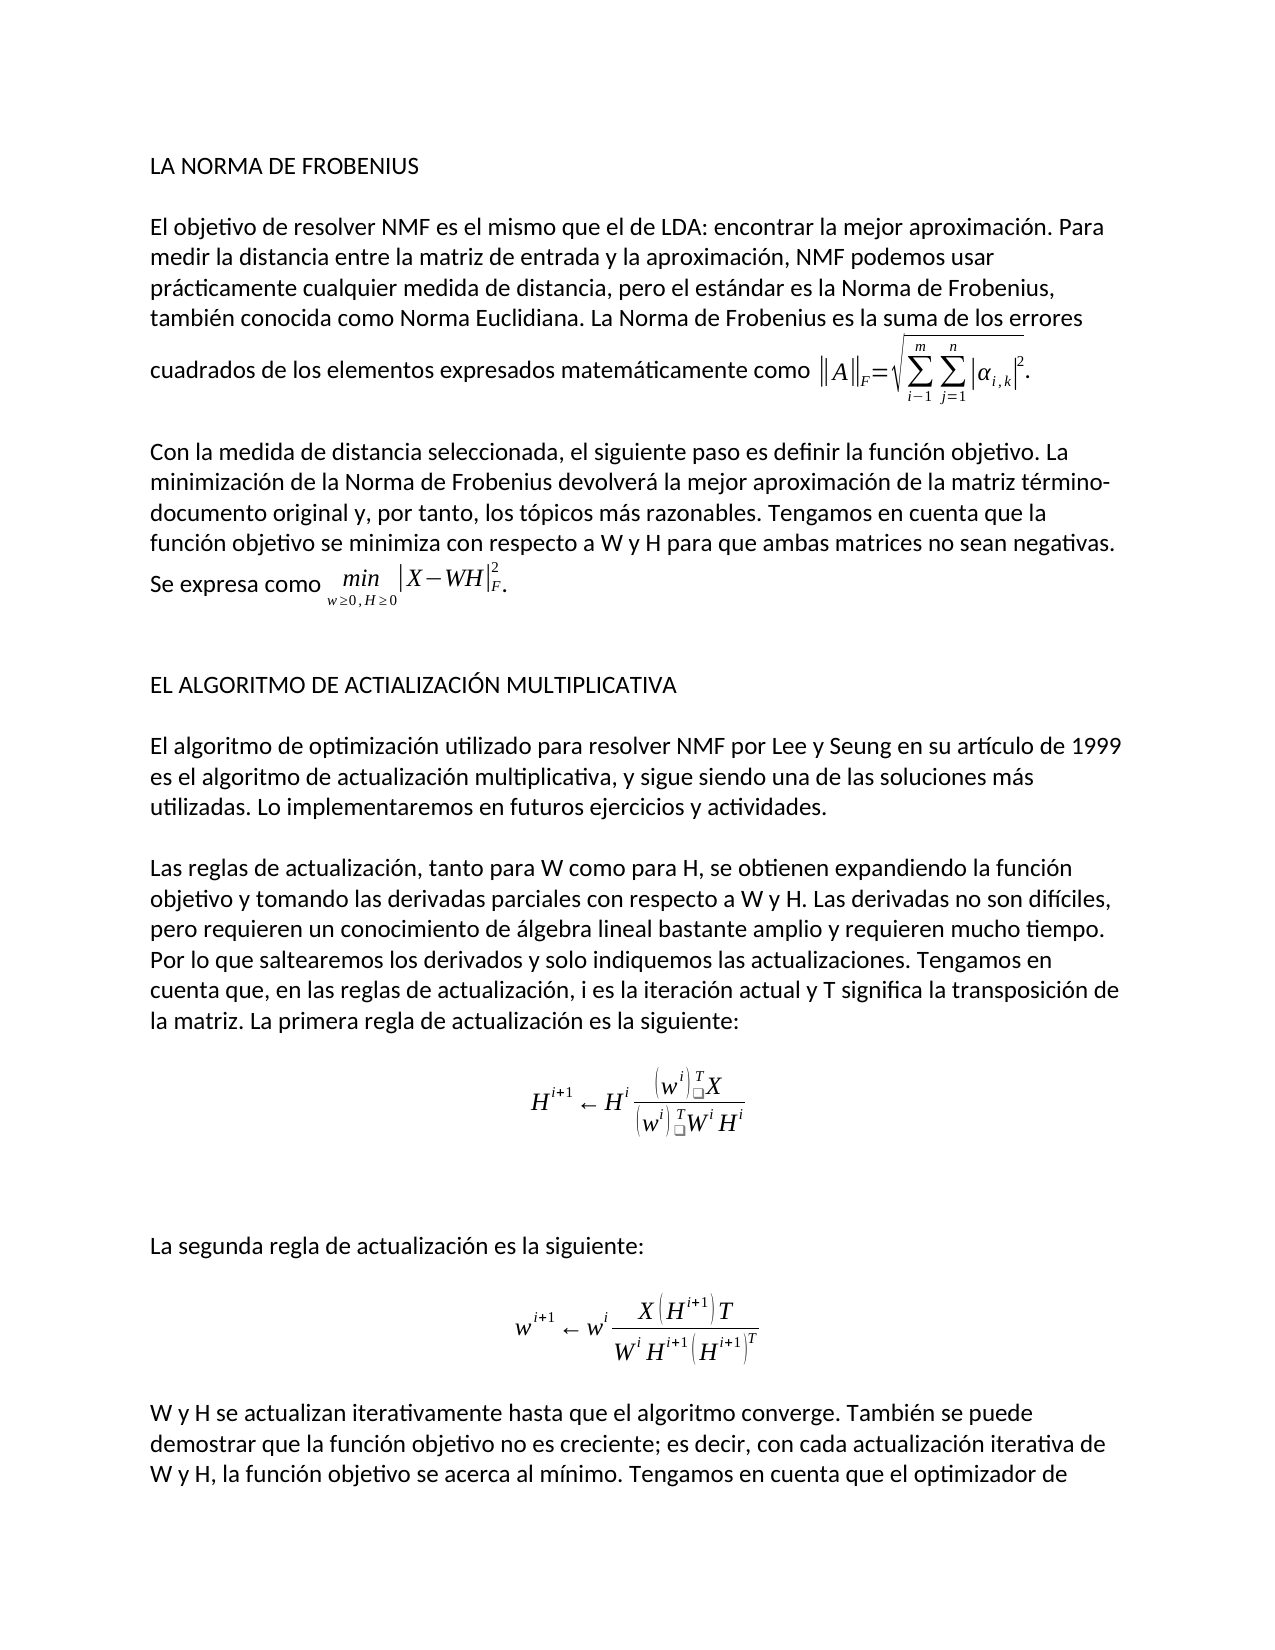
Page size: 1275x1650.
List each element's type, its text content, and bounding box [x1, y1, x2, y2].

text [150, 1397, 1125, 1489]
text El objetivo de resolver NMF es el mismo que el de LDA: encontrar la mejor aproximación. Para medir la distancia entre la matriz de entrada y la aproximación, NMF podemos usar prácticamente cualquier medida de distancia, pero el estándar es la Norma de Frobenius, también conocida como Norma Euclidiana. La Norma de Frobenius es la suma de los errores cuadrados de los elementos expresados matemáticamente como . [150, 211, 1125, 406]
text LA NORMA DE FROBENIUS [150, 150, 1125, 181]
text La segunda regla de actualización es la siguiente: [150, 1230, 1125, 1261]
text Las reglas de actualización, tanto para W como para H, se obtienen expandiendo la función objetivo y tomando las derivadas parciales con respecto a W y H. Las derivadas no son difíciles, pero requieren un conocimiento de álgebra lineal bastante amplio y requieren mucho tiempo. Por lo que saltearemos los derivados y solo indiquemos las actualizaciones. Tengamos en cuenta que, en las reglas de actualización, i es la iteración actual y T significa la transposición de la matriz. La primera regla de actualización es la siguiente: [150, 852, 1125, 1036]
text EL ALGORITMO DE ACTIALIZACIÓN MULTIPLICATIVA [150, 669, 1125, 700]
text El algoritmo de optimización utilizado para resolver NMF por Lee y Seung en su artículo de 1999 es el algoritmo de actualización multiplicativa, y sigue siendo una de las soluciones más utilizadas. Lo implementaremos en futuros ejercicios y actividades. [150, 730, 1125, 822]
text Con la medida de distancia seleccionada, el siguiente paso es definir la función objetivo. La minimización de la Norma de Frobenius devolverá la mejor aproximación de la matriz término-documento original y, por tanto, los tópicos más razonables. Tengamos en cuenta que la función objetivo se minimiza con respecto a W y H para que ambas matrices no sean negativas. Se expresa como . [150, 436, 1125, 608]
